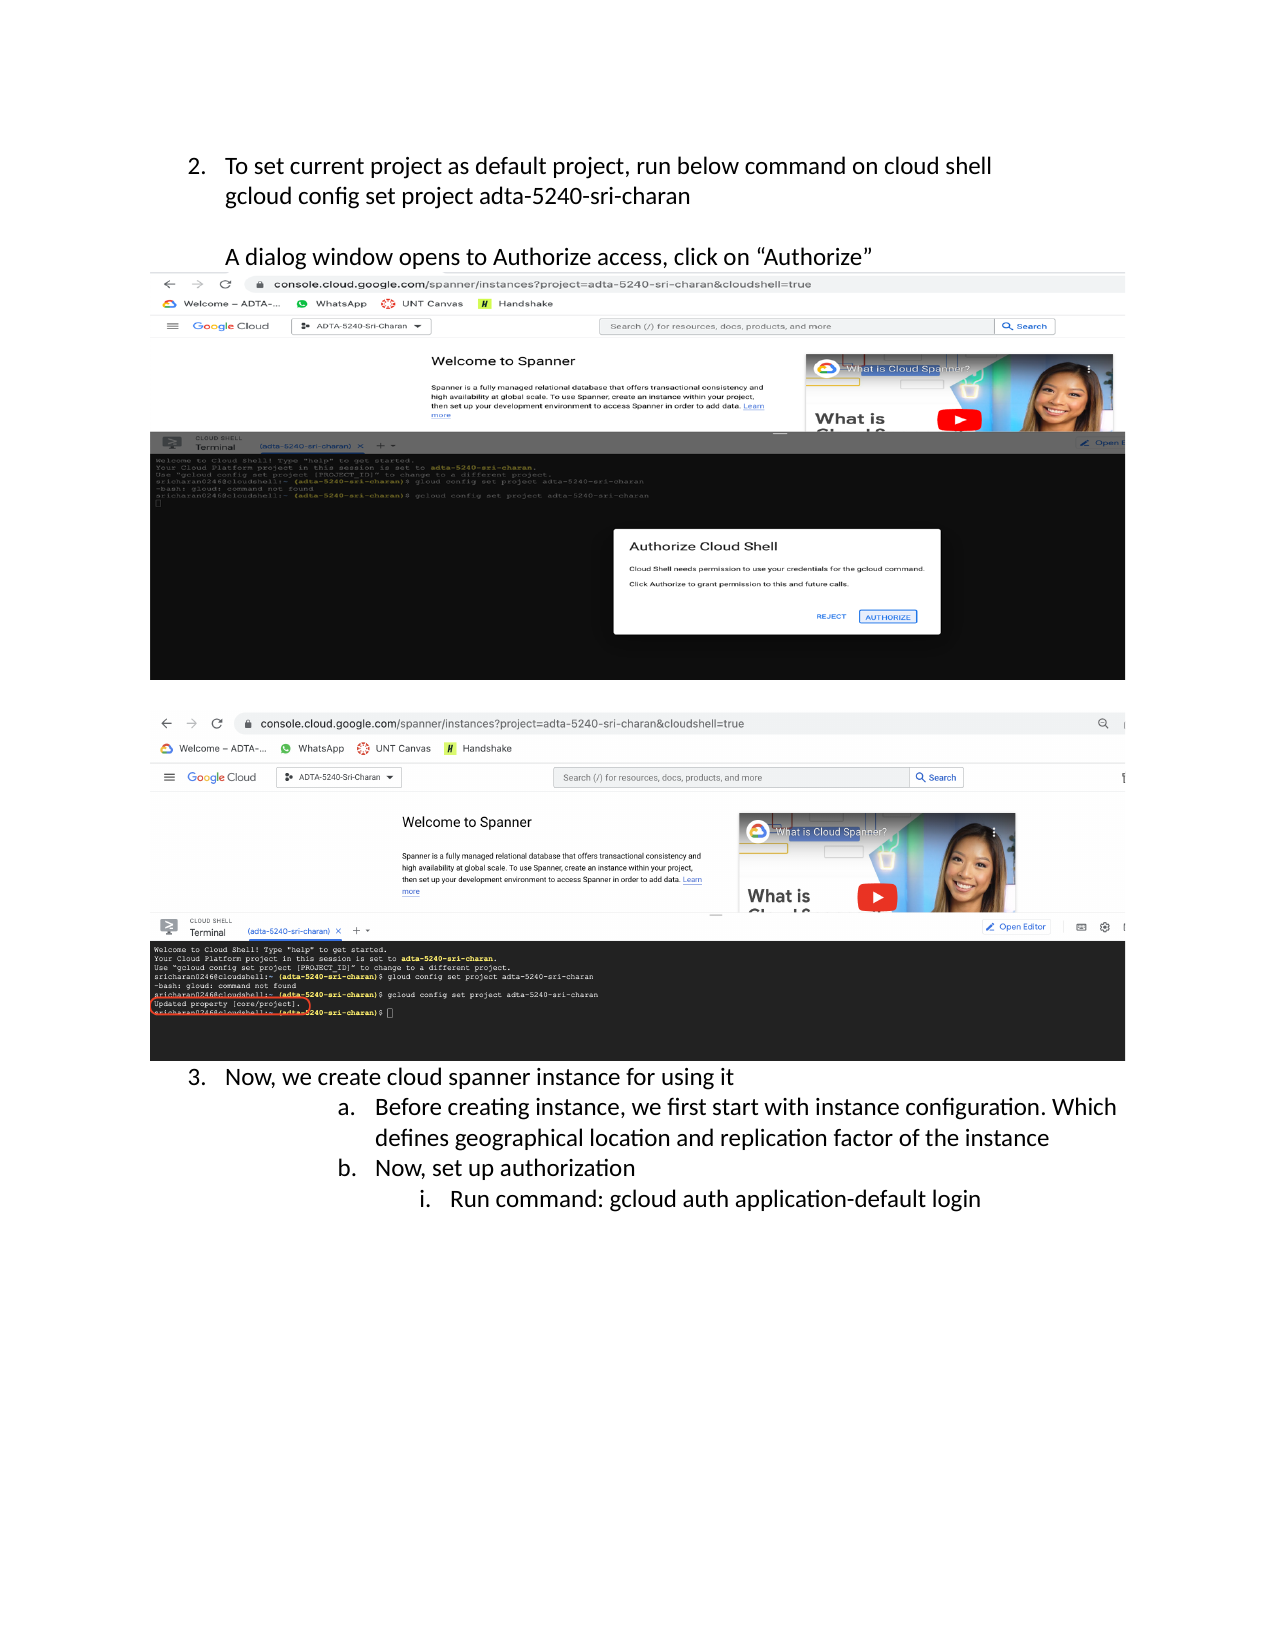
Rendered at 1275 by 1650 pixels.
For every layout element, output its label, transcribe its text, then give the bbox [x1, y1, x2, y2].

list Run command: gcloud auth application-default login [431, 1183, 1125, 1214]
picture [150, 272, 1125, 680]
list gcloud config set project adta-5240-sri-charan [225, 181, 1125, 211]
list Before creating instance, we first start with instance configuration. Which defines geographical location and replication factor of the instance [337, 1092, 1125, 1153]
list A dialog window opens to Authorize access, click on “Authorize” [225, 242, 1125, 272]
picture [150, 710, 1125, 1061]
list Now, we create cloud spanner instance for using it [187, 1061, 1125, 1092]
list Now, set up authorization [337, 1153, 1125, 1183]
list To set current project as default project, run below command on cloud shell [187, 150, 1125, 181]
